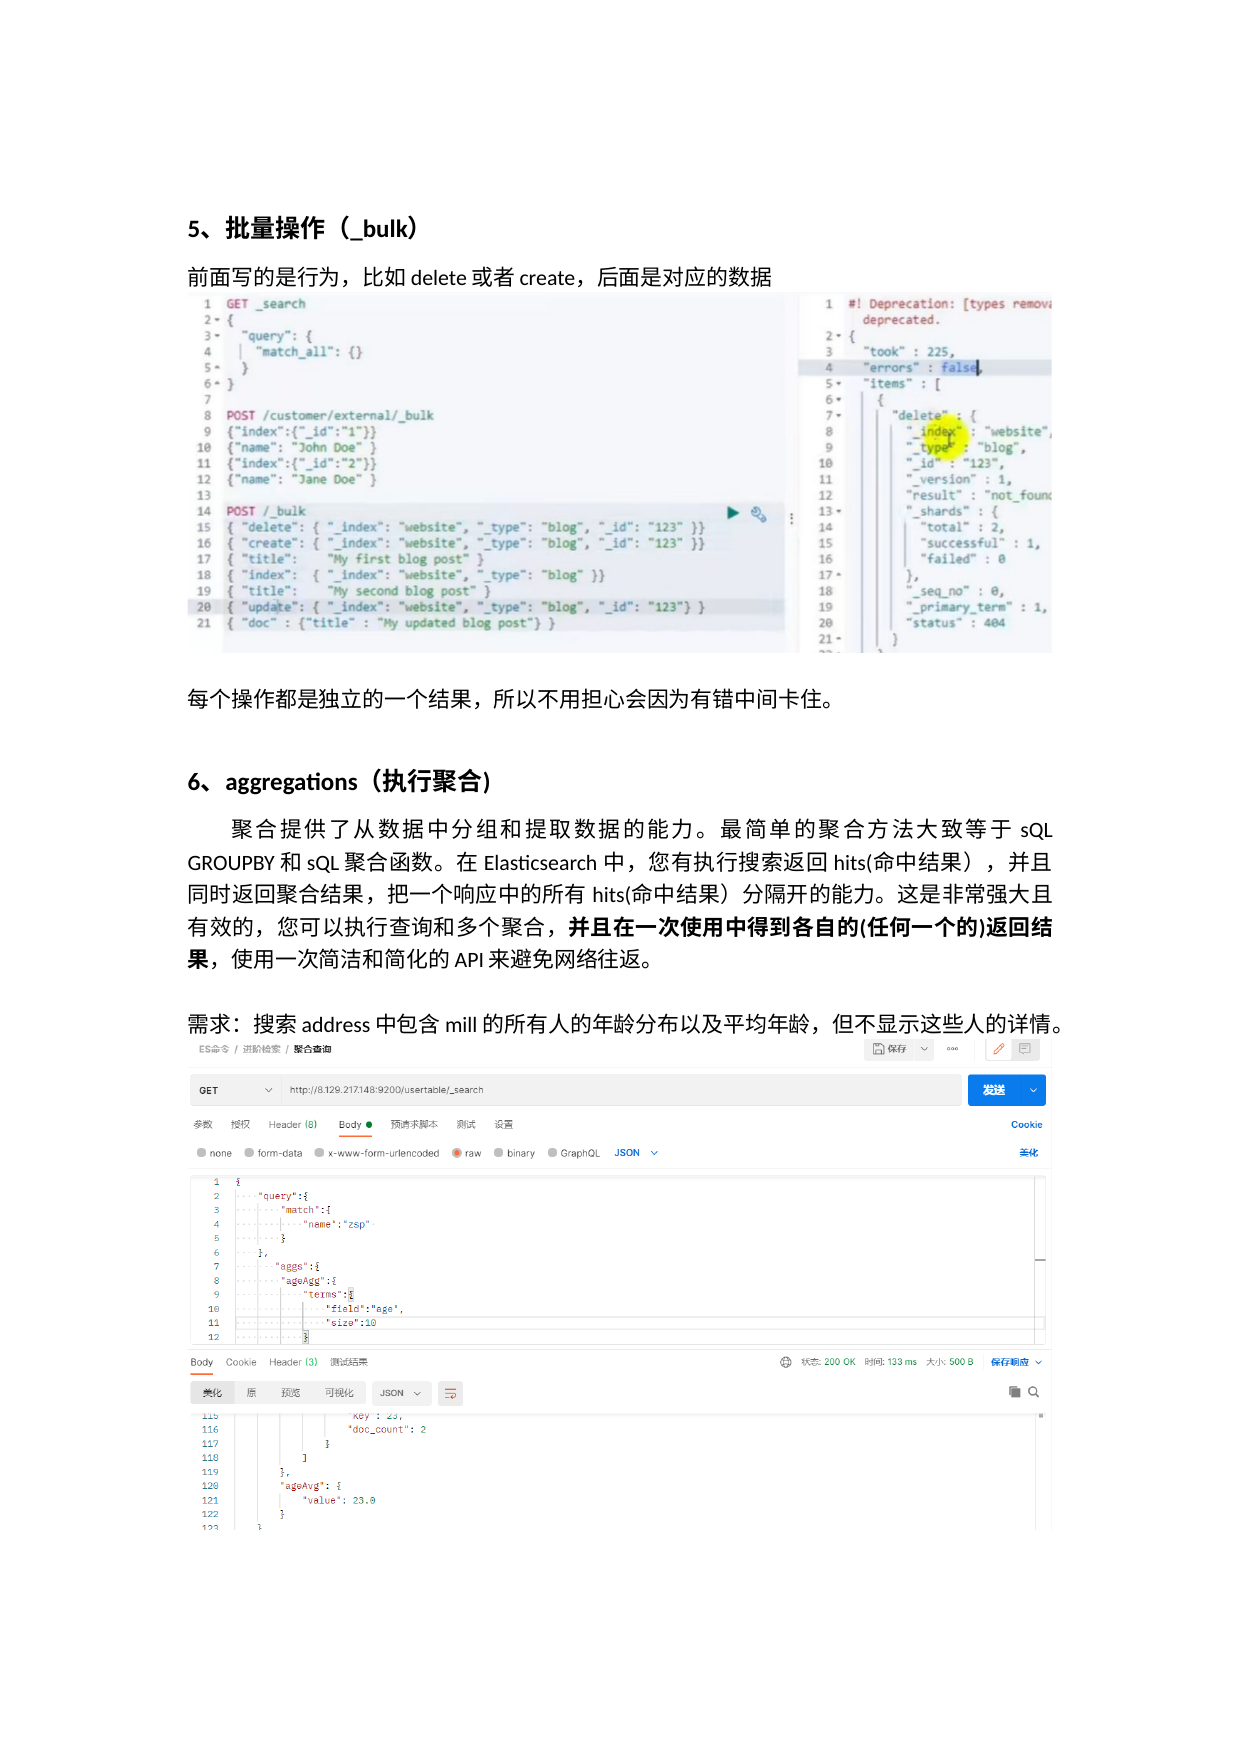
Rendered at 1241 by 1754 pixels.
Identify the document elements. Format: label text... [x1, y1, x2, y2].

list aggregations（执行聚合) [187, 747, 1053, 812]
list 聚合提供了从数据中分组和提取数据的能力。最简单的聚合方法大致等于sQL GROUPBY和sQL聚合函数。在Elasticsearch 中，您有执行搜索返回hits(命中结果），并且同时返回聚合结果，把一个响应中的所有 hits(命中结果）分隔开的能力。这是非常强大且有效的，您可以执行查询和多个聚合，并且在一次使用中得到各自的(任何一个的)返回结果，使用一次简洁和简化的API来避免网络往返。 [187, 812, 1053, 974]
picture [187, 1039, 1052, 1530]
list 前面写的是行为，比如delete或者create，后面是对应的数据 [187, 259, 1053, 292]
list 批量操作（_bulk） [187, 194, 1053, 259]
list 每个操作都是独立的一个结果，所以不用担心会因为有错中间卡住。 [187, 682, 1053, 714]
picture [187, 292, 1052, 653]
